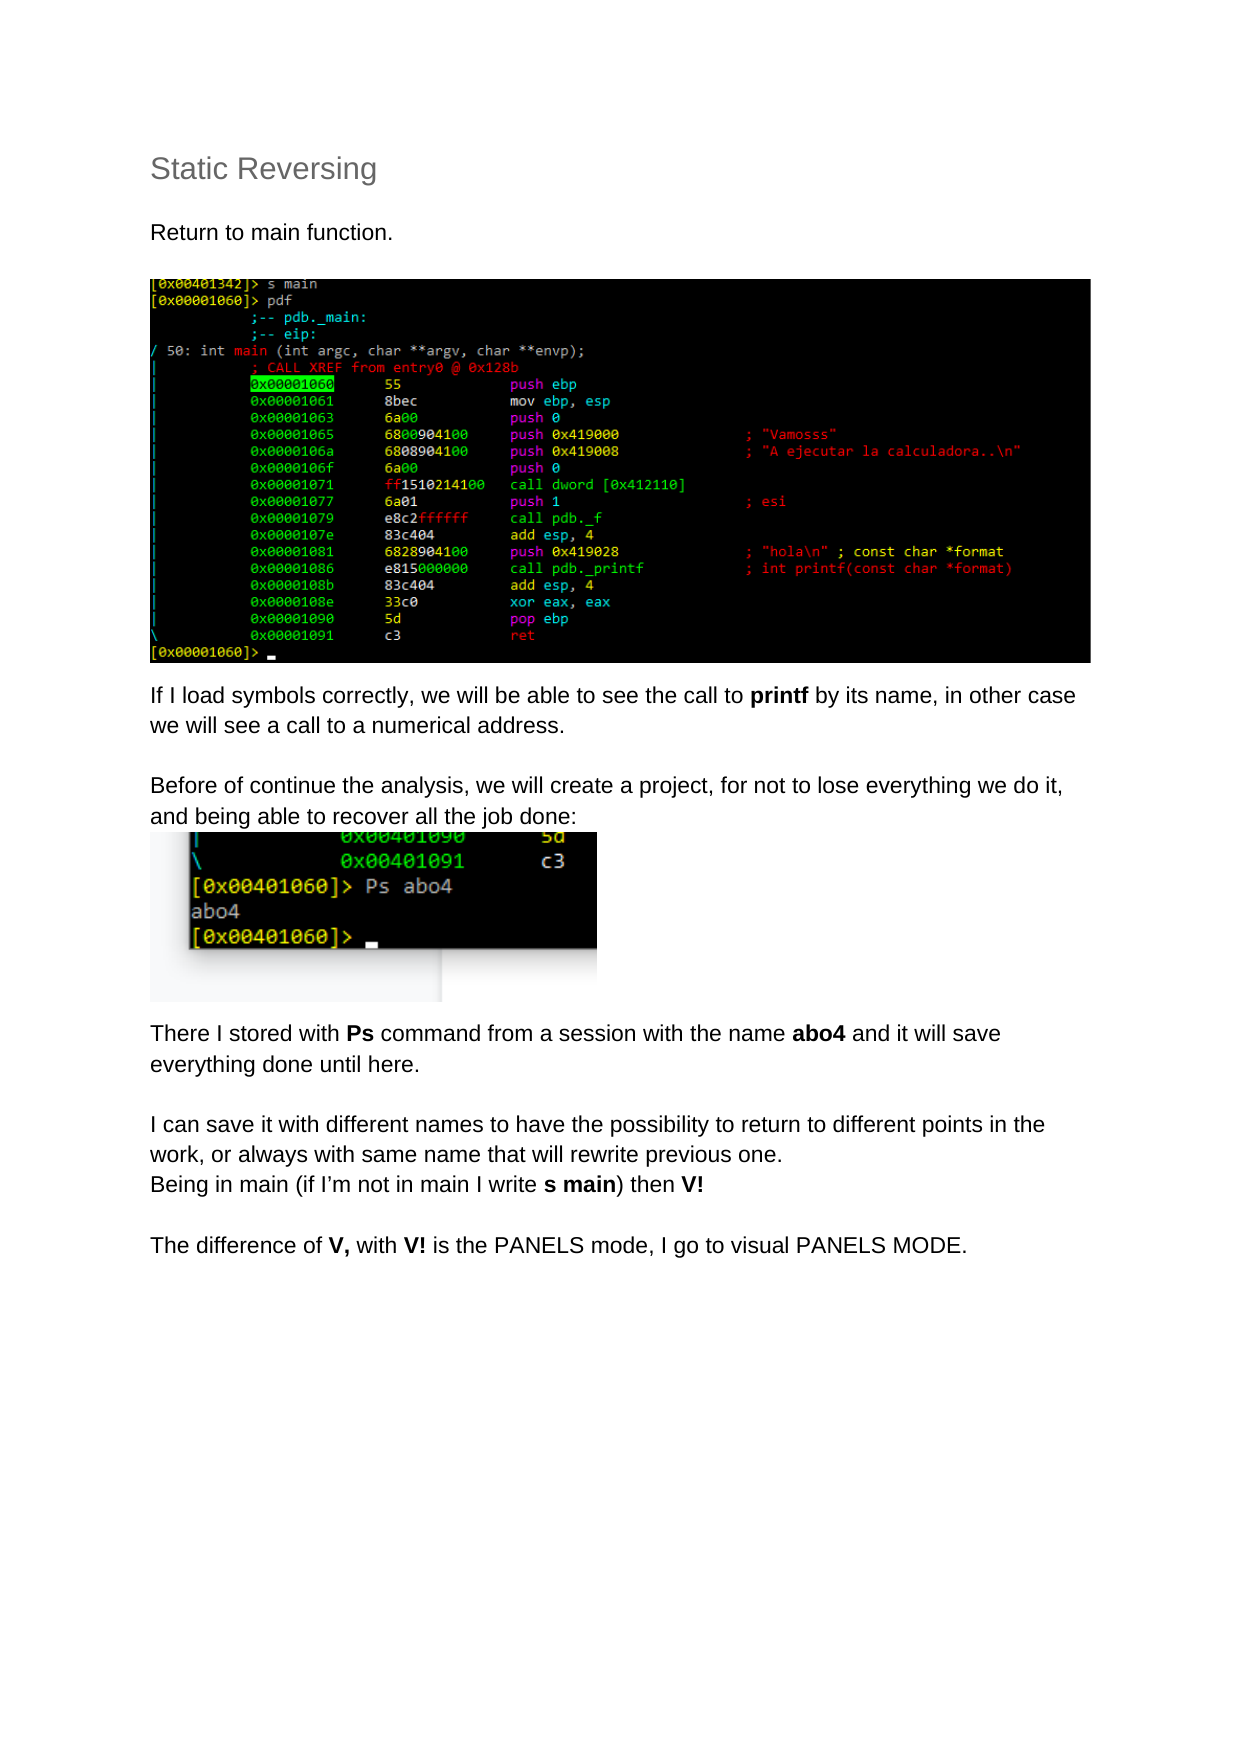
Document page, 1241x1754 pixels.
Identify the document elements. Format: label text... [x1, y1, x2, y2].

text I can save it with different names to have the possibility to return to different points in the work, or always with same name that will rewrite previous one. [150, 1111, 1090, 1167]
text Before of continue the analysis, we will create a project, for not to lose everything we do it, and being able to recover all the job done: [150, 772, 1090, 829]
text Return to main function. [150, 219, 1090, 246]
picture [150, 279, 1091, 663]
picture [150, 832, 597, 1002]
text There I stored with Ps command from a session with the name abo4 and it will save everything done until here. [150, 1020, 1090, 1077]
subtitle Static Reversing [150, 150, 1090, 186]
text If I load symbols correctly, we will be able to see the call to printf by its name, in other case we will see a call to a numerical address. [150, 682, 1090, 738]
text The difference of V, with V! is the PANELS mode, I go to visual PANELS MODE. [150, 1232, 1090, 1258]
text Being in main (if I’m not in main I write s main) then V! [150, 1171, 1090, 1198]
